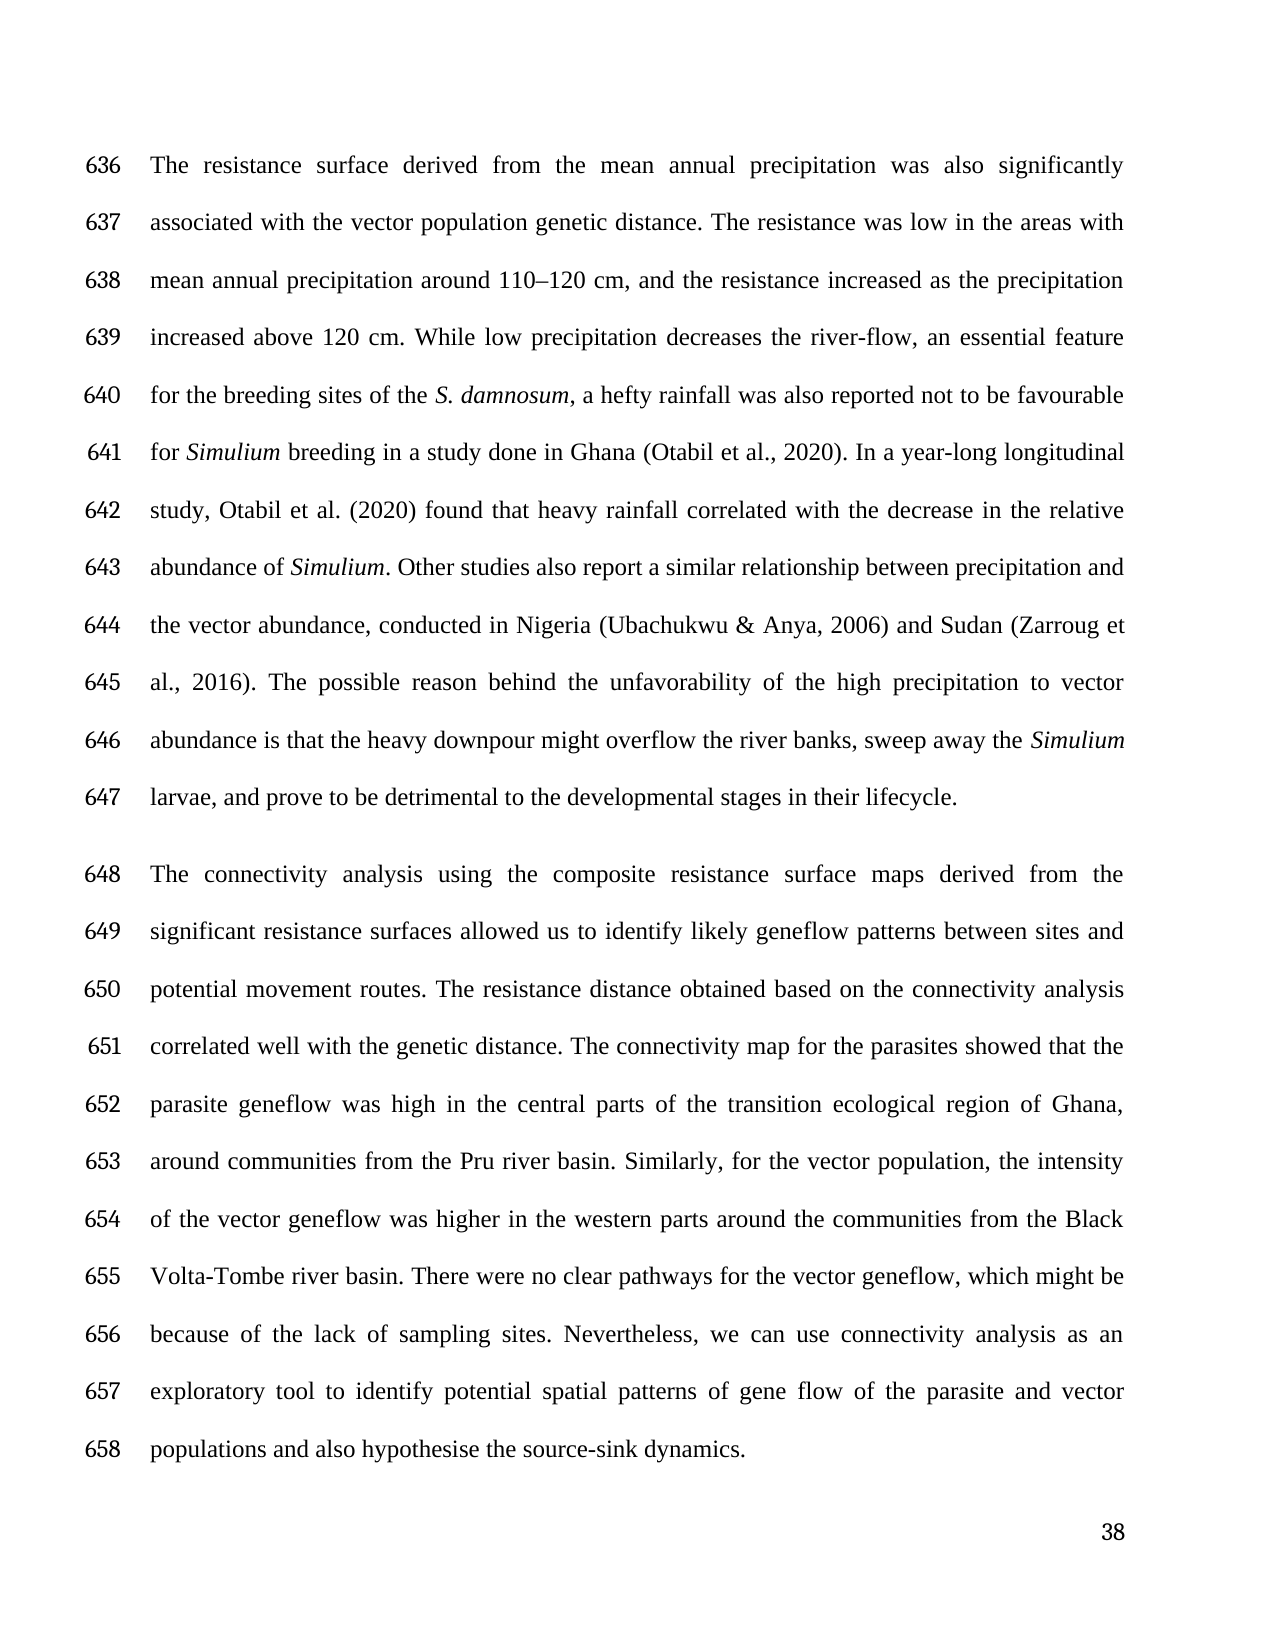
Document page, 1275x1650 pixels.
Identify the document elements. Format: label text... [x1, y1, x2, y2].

text The resistance surface derived from the mean annual precipitation was also significantly associated with the vector population genetic distance. The resistance was low in the areas with mean annual precipitation around 110–120 cm, and the resistance increased as the precipitation increased above 120 cm. While low precipitation decreases the river-flow, an essential feature for the breeding sites of the S. damnosum, a hefty rainfall was also reported not to be favourable for Simulium breeding in a study done in Ghana (Otabil et al., 2020). In a year-long longitudinal study, Otabil et al. (2020) found that heavy rainfall correlated with the decrease in the relative abundance of Simulium. Other studies also report a similar relationship between precipitation and the vector abundance, conducted in Nigeria (Ubachukwu & Anya, 2006) and Sudan (Zarroug et al., 2016). The possible reason behind the unfavorability of the high precipitation to vector abundance is that the heavy downpour might overflow the river banks, sweep away the Simulium larvae, and prove to be detrimental to the developmental stages in their lifecycle. [150, 150, 1125, 811]
text The connectivity analysis using the composite resistance surface maps derived from the significant resistance surfaces allowed us to identify likely geneflow patterns between sites and potential movement routes. The resistance distance obtained based on the connectivity analysis correlated well with the genetic distance. The connectivity map for the parasites showed that the parasite geneflow was high in the central parts of the transition ecological region of Ghana, around communities from the Pru river basin. Similarly, for the vector population, the intensity of the vector geneflow was higher in the western parts around the communities from the Black Volta-Tombe river basin. There were no clear pathways for the vector geneflow, which might be because of the lack of sampling sites. Nevertheless, we can use connectivity analysis as an exploratory tool to identify potential spatial patterns of gene flow of the parasite and vector populations and also hypothesise the source-sink dynamics. [150, 859, 1125, 1462]
